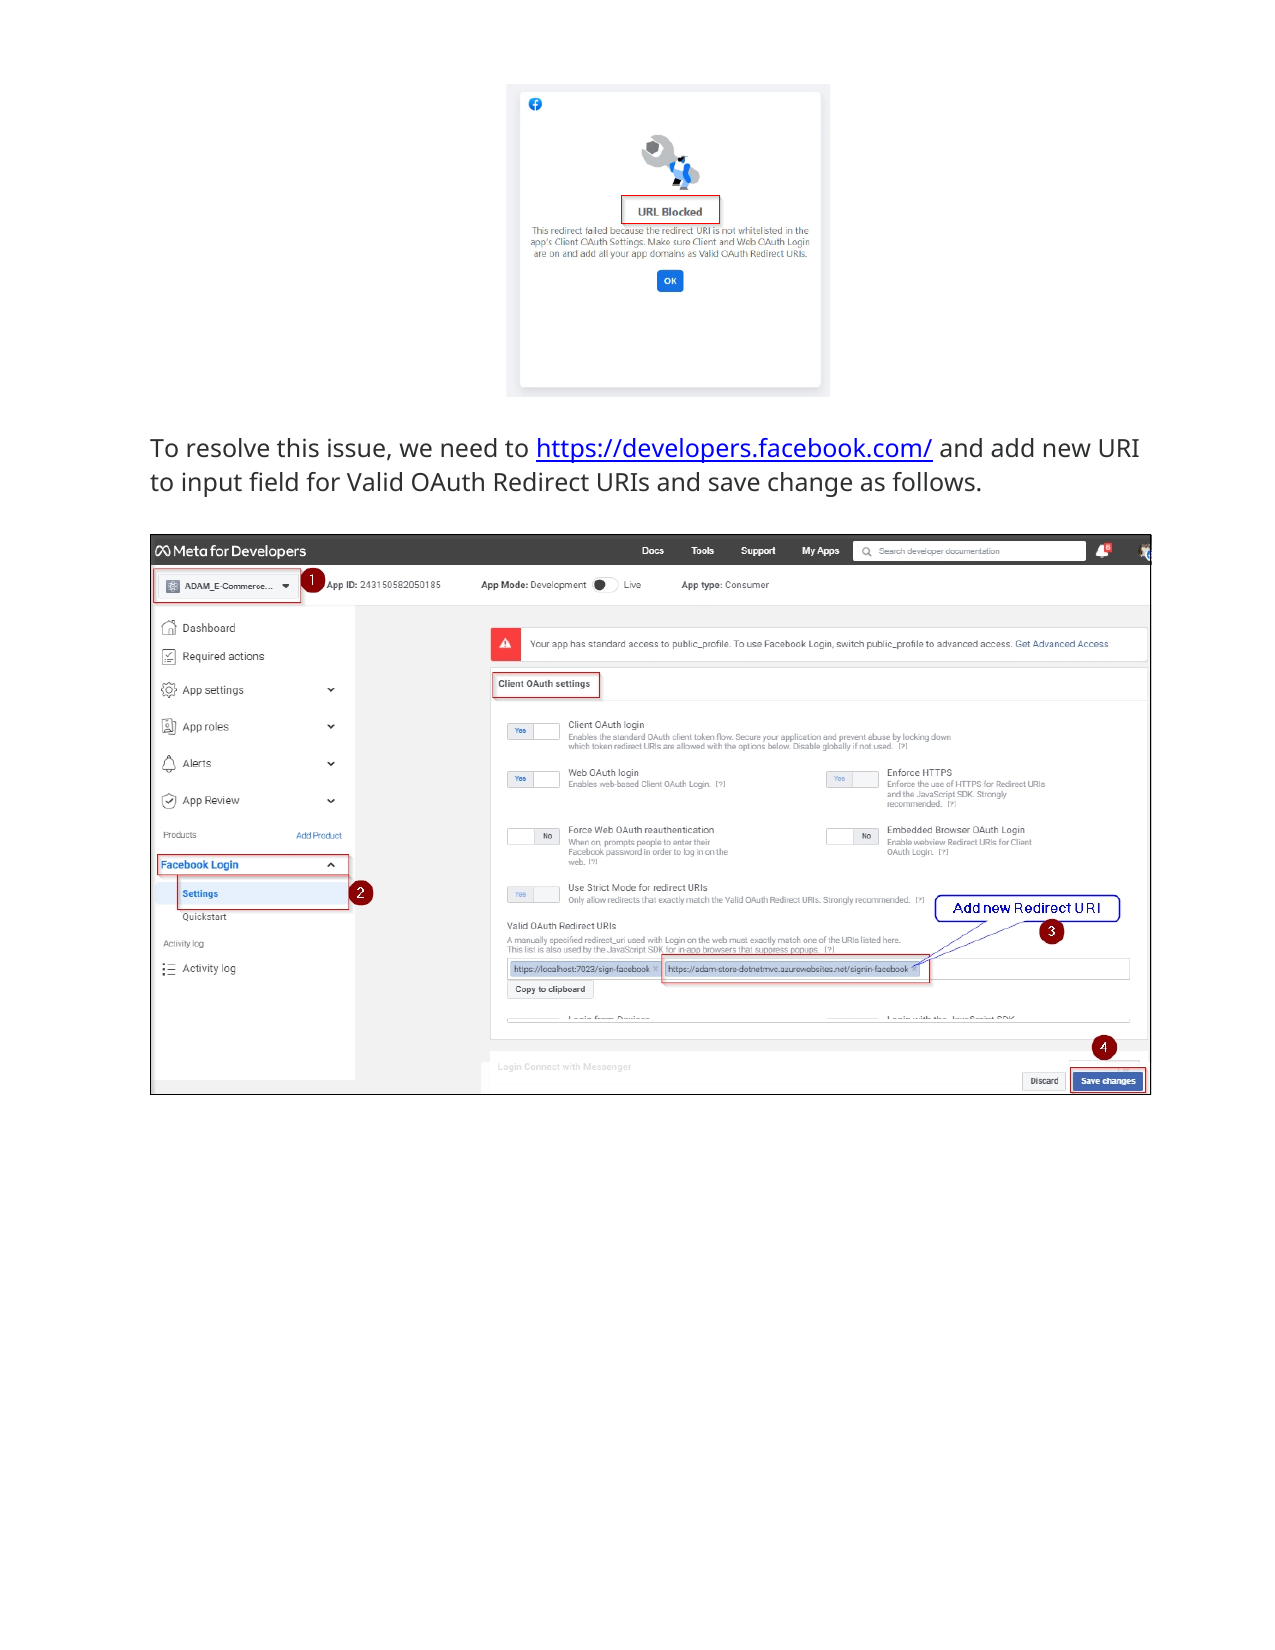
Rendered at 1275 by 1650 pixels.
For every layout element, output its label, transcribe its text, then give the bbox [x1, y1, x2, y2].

picture [506, 84, 831, 397]
text To resolve this issue, we need to https://developers.facebook.com/ and add new URI to input field for Valid OAuth Redirect URIs and save change as follows. [150, 431, 1153, 499]
picture [150, 533, 1154, 1096]
